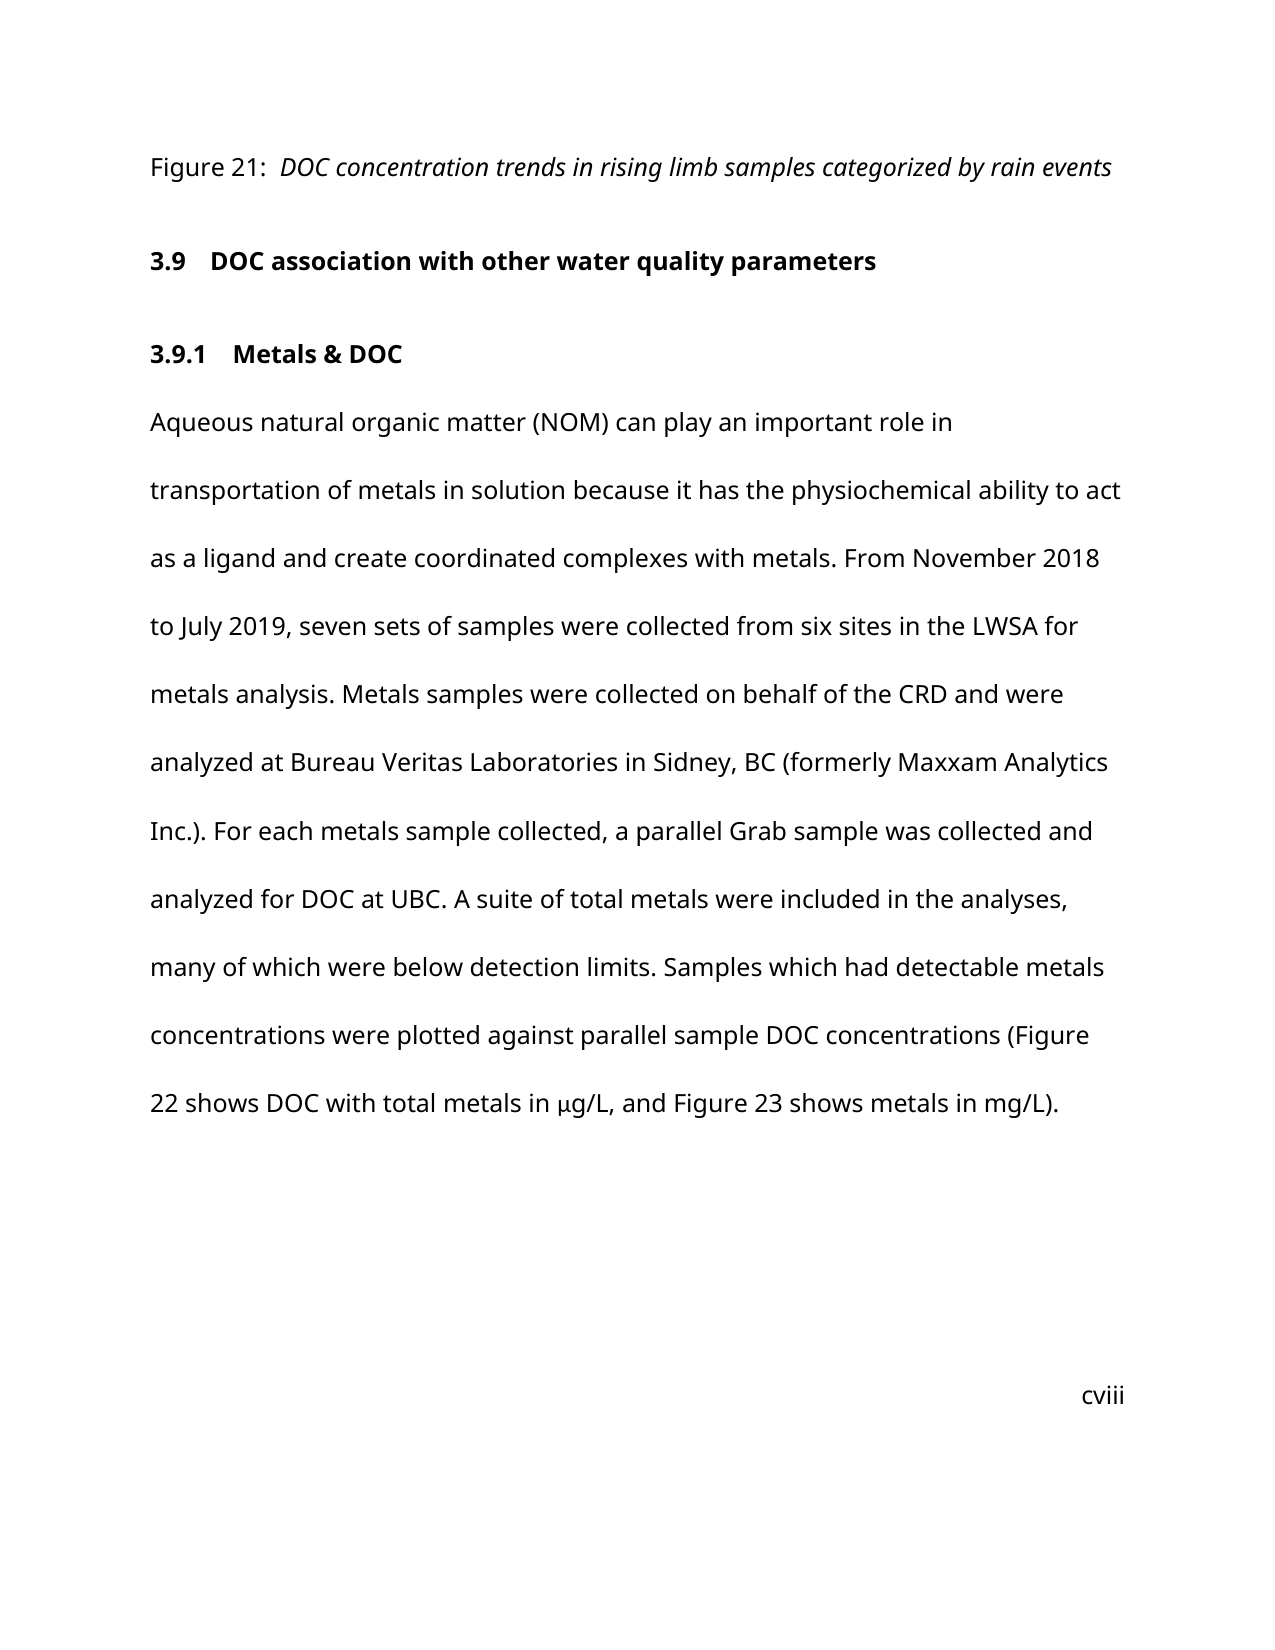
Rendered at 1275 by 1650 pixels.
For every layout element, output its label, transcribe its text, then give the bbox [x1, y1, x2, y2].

subtitle DOC association with other water quality parameters [150, 243, 1125, 277]
subtitle Metals & DOC [150, 336, 1125, 370]
text Figure 21: DOC concentration trends in rising limb samples categorized by rain events [150, 150, 1125, 184]
text Aqueous natural organic matter (NOM) can play an important role in transportation of metals in solution because it has the physiochemical ability to act as a ligand and create coordinated complexes with metals. From November 2018 to July 2019, seven sets of samples were collected from six sites in the LWSA for metals analysis. Metals samples were collected on behalf of the CRD and were analyzed at Bureau Veritas Laboratories in Sidney, BC (formerly Maxxam Analytics Inc.). For each metals sample collected, a parallel Grab sample was collected and analyzed for DOC at UBC. A suite of total metals were included in the analyses, many of which were below detection limits. Samples which had detectable metals concentrations were plotted against parallel sample DOC concentrations (Figure 22 shows DOC with total metals in μg/L, and Figure 23 shows metals in mg/L). [150, 404, 1125, 1120]
